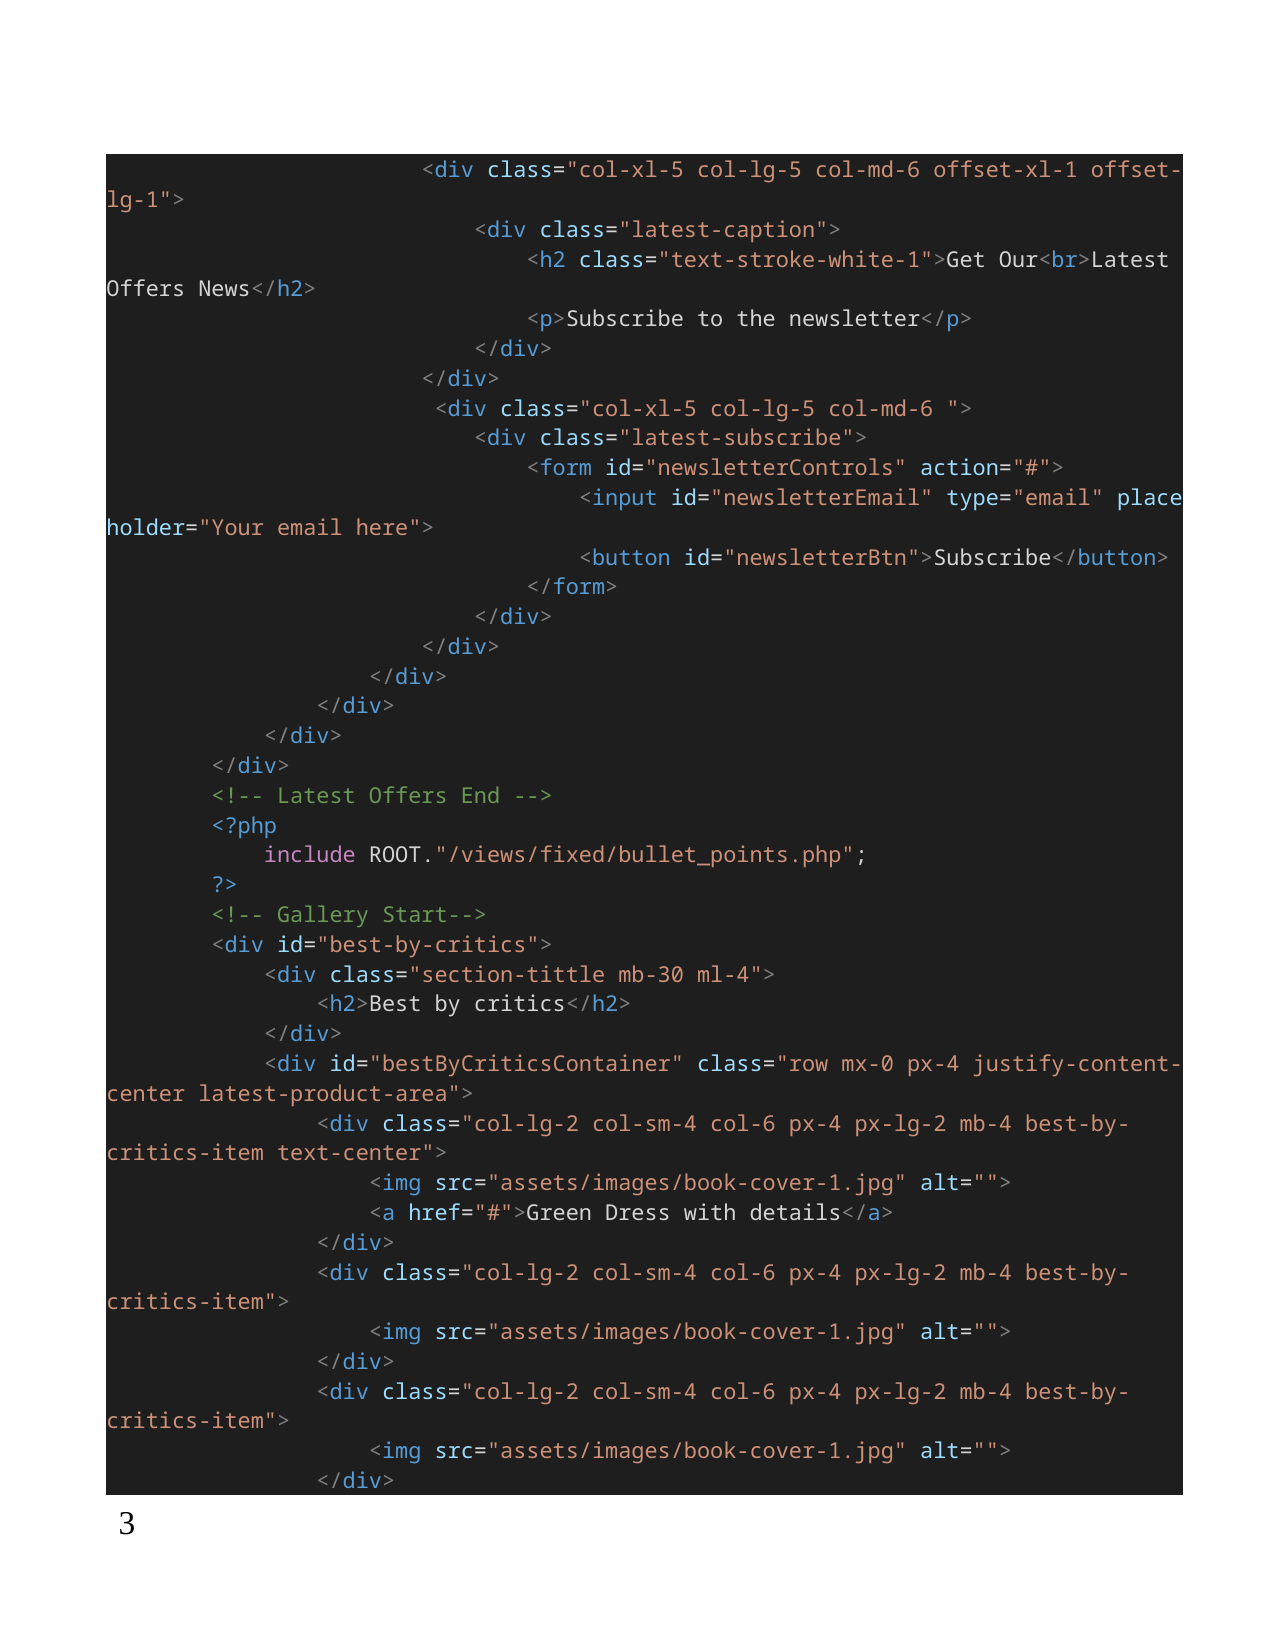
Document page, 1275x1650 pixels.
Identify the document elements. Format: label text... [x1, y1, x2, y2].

text <div class="section-tittle mb-30 ml-4"> [106, 958, 1183, 988]
text </div> [106, 1346, 1183, 1376]
text <?php [106, 809, 1183, 839]
text </div> [106, 720, 1183, 750]
text <!-- Latest Offers End --> [106, 780, 1183, 809]
text <!-- Gallery Start--> [106, 899, 1183, 929]
text </form> [106, 571, 1183, 601]
text <button id="newsletterBtn">Subscribe</button> [106, 541, 1183, 571]
text </div> [106, 661, 1183, 690]
text </div> [106, 750, 1183, 780]
text ?> [106, 869, 1183, 899]
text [106, 1435, 1183, 1465]
text </div> [106, 1465, 1183, 1495]
text <input id="newsletterEmail" type="email" placeholder="Your email here"> [106, 482, 1183, 541]
text <a href="#">Green Dress with details</a> [106, 1197, 1183, 1227]
text <h2>Best by critics</h2> [106, 988, 1183, 1018]
text <img src="assets/images/book-cover-1.jpg" alt=""> [106, 1167, 1183, 1197]
text <form id="newsletterControls" action="#"> [106, 452, 1183, 482]
text </div> [106, 690, 1183, 720]
text <div class="latest-subscribe"> [106, 422, 1183, 452]
text <div class="col-xl-5 col-lg-5 col-md-6 "> [106, 392, 1183, 422]
text include ROOT."/views/fixed/bullet_points.php"; [106, 839, 1183, 869]
text </div> [106, 631, 1183, 661]
text <div class="col-lg-2 col-sm-4 col-6 px-4 px-lg-2 mb-4 best-by-critics-item"> [106, 1256, 1183, 1316]
text </div> [106, 1018, 1183, 1048]
text <h2 class="text-stroke-white-1">Get Our<br>Latest Offers News</h2> [106, 243, 1183, 303]
text <p>Subscribe to the newsletter</p> [106, 303, 1183, 333]
text </div> [106, 601, 1183, 631]
text </div> [106, 1227, 1183, 1256]
text <div id="bestByCriticsContainer" class="row mx-0 px-4 justify-content-center latest-product-area"> [106, 1048, 1183, 1107]
text </div> [106, 363, 1183, 392]
text <div class="col-xl-5 col-lg-5 col-md-6 offset-xl-1 offset-lg-1"> [106, 154, 1183, 214]
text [106, 1316, 1183, 1346]
text </div> [106, 333, 1183, 363]
text <div class="latest-caption"> [106, 214, 1183, 243]
text <div id="best-by-critics"> [106, 929, 1183, 958]
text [106, 1376, 1183, 1435]
text <div class="col-lg-2 col-sm-4 col-6 px-4 px-lg-2 mb-4 best-by-critics-item text-center"> [106, 1107, 1183, 1167]
